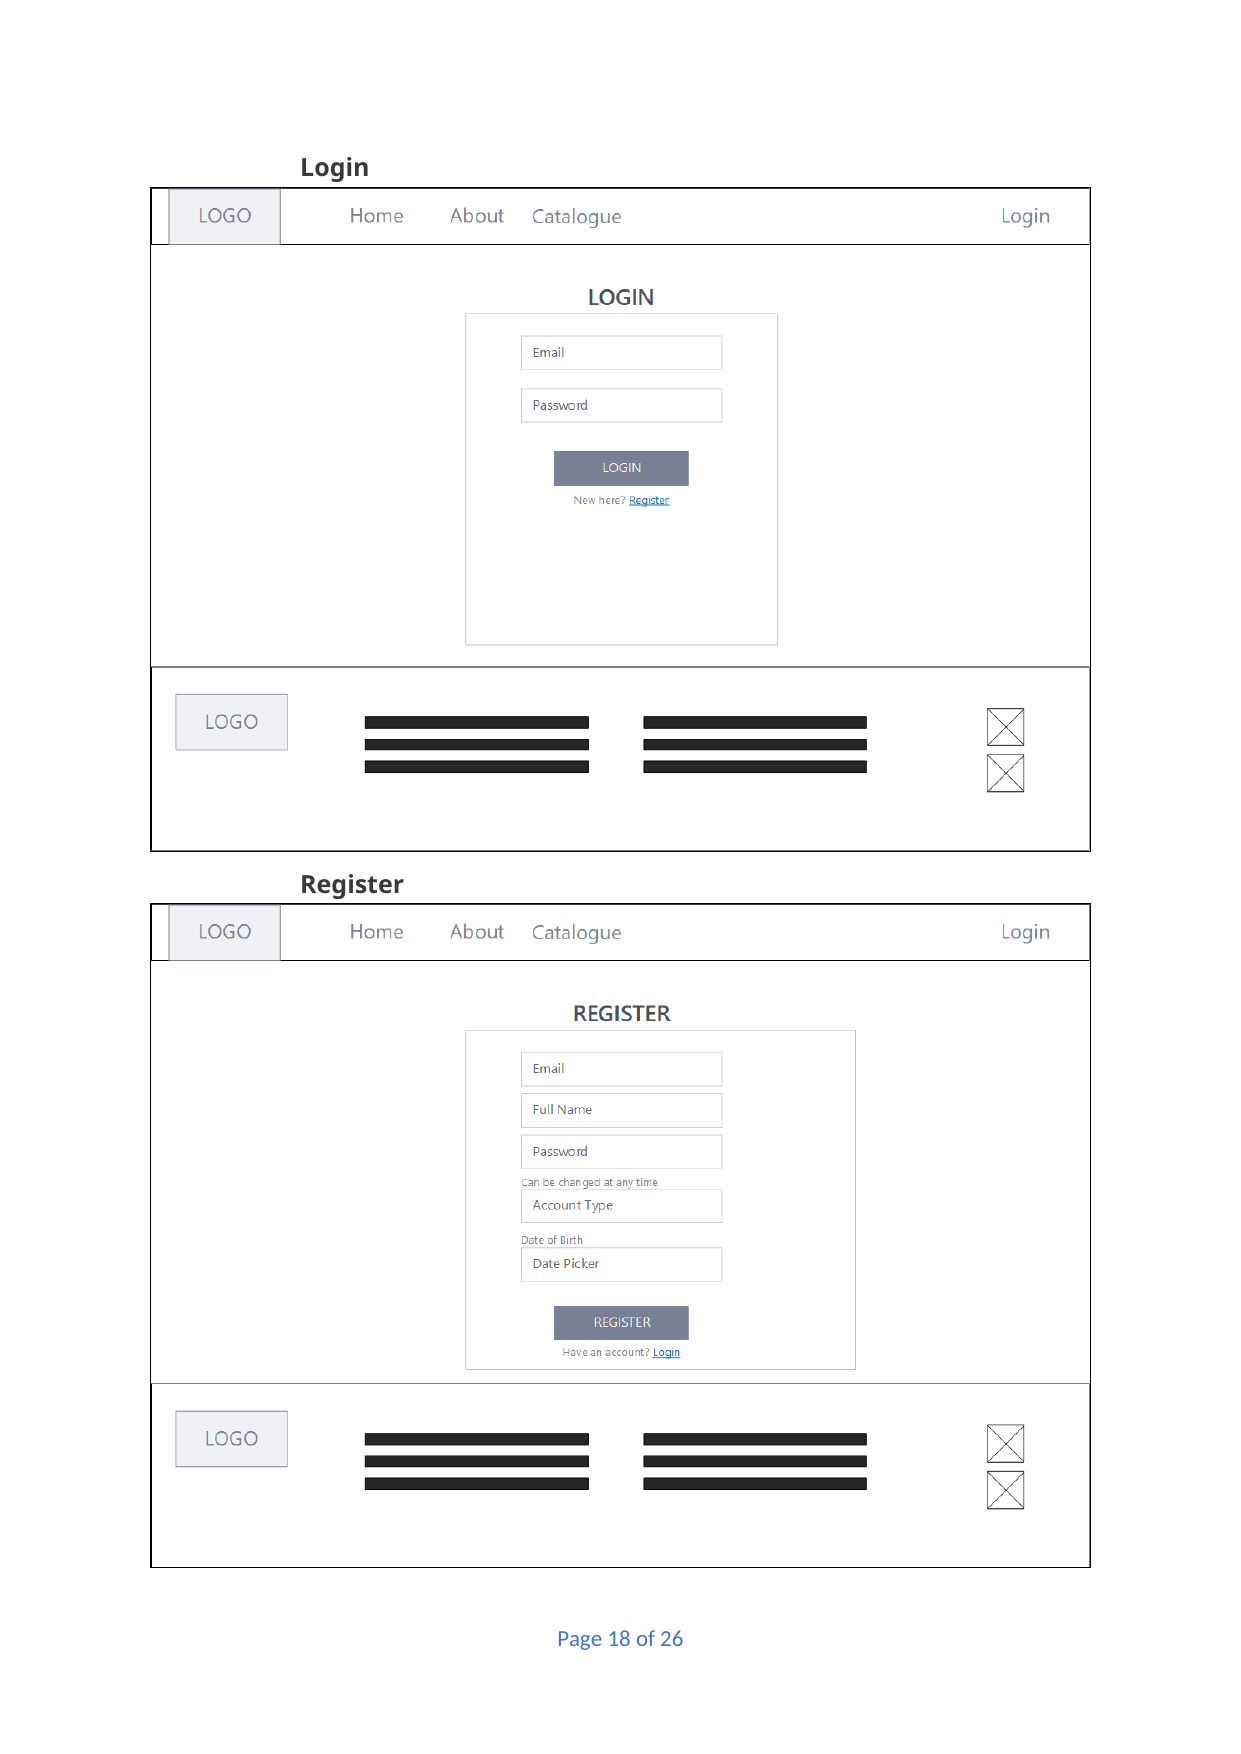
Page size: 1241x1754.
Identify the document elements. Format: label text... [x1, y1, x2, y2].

subtitle Register [300, 866, 1090, 900]
picture [151, 904, 1090, 1567]
picture [151, 188, 1090, 851]
subtitle Login [300, 150, 1090, 184]
